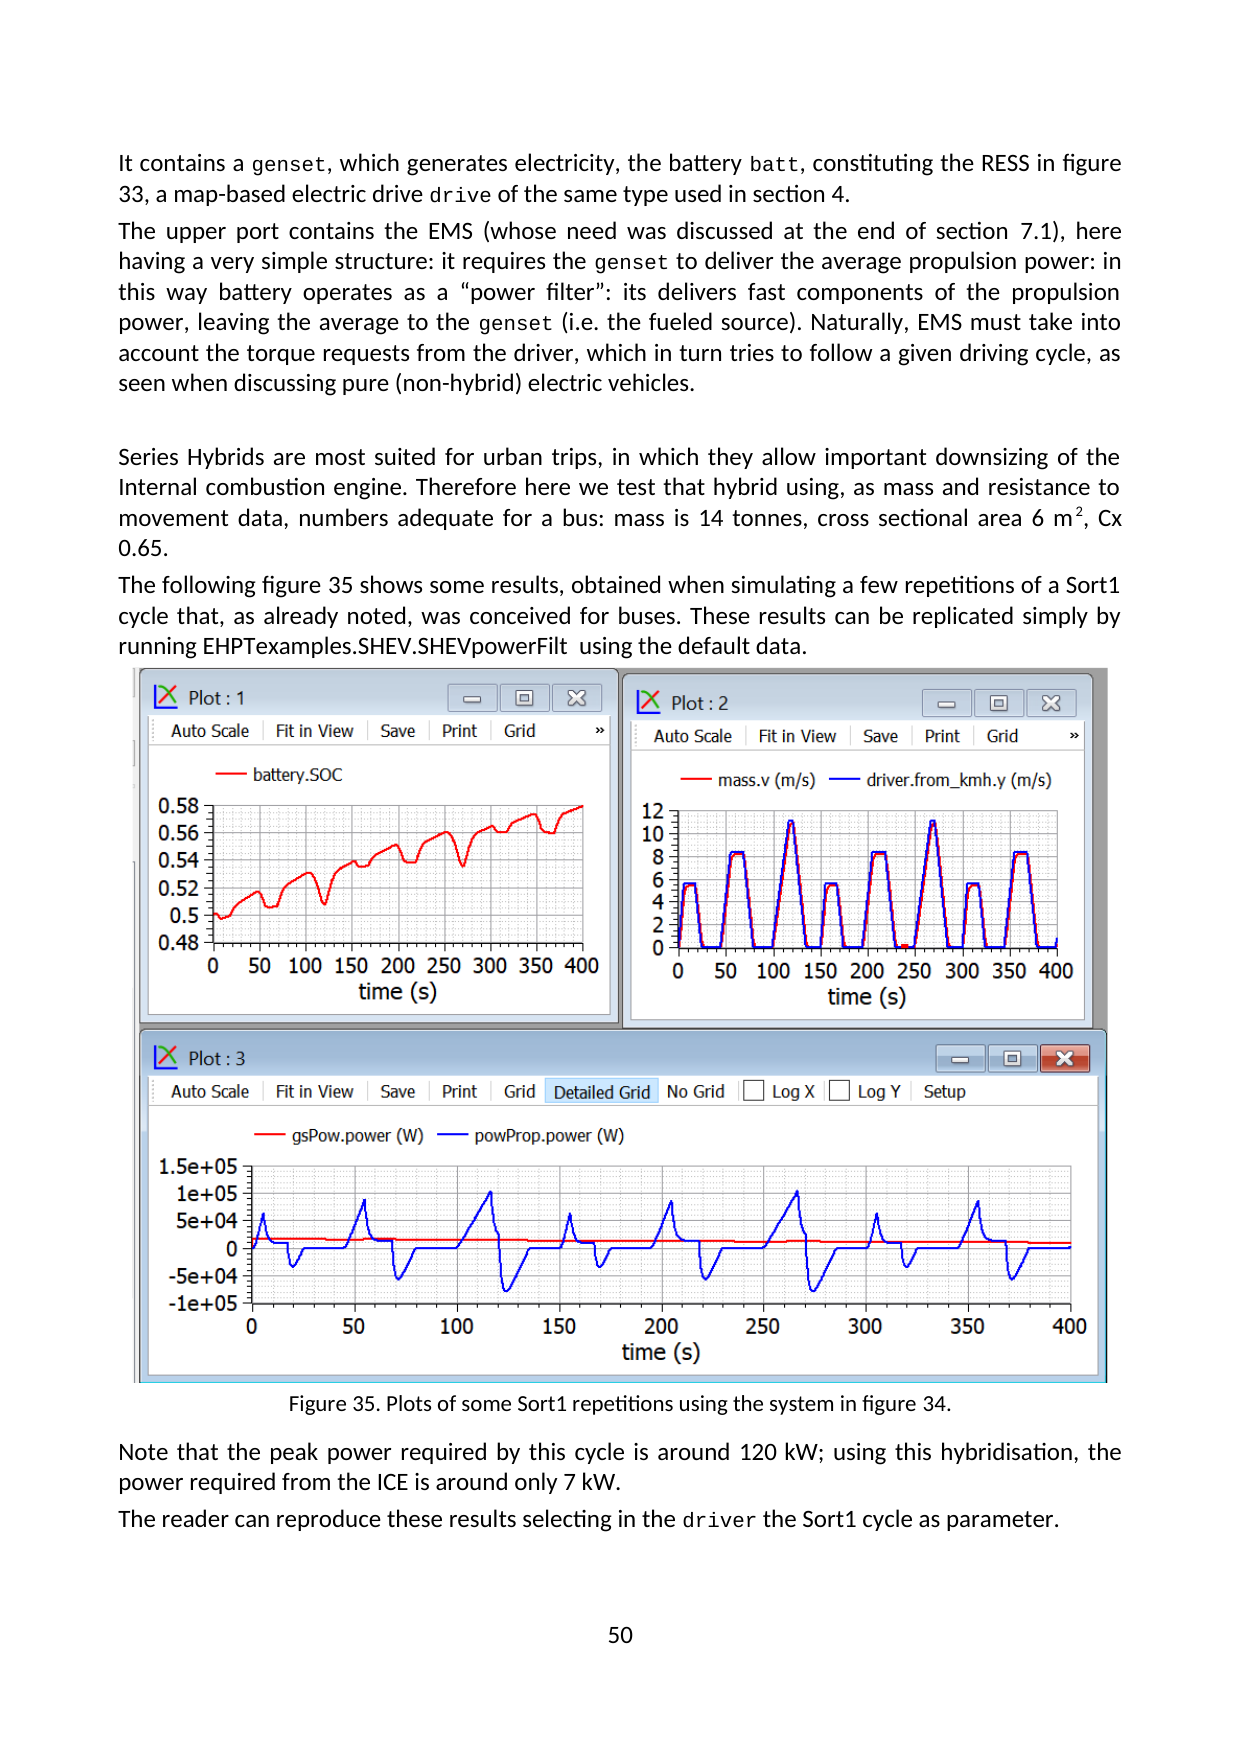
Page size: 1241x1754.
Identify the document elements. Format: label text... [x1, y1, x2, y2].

text The upper port contains the EMS (whose need was discussed at the end of section 7.1), here having a very simple structure: it requires the genset to deliver the average propulsion power: in this way battery operates as a “power filter”: its delivers fast components of the propulsion power, leaving the average to the genset (i.e. the fueled source). Naturally, EMS must take into account the torque requests from the driver, which in turn tries to follow a given driving cycle, as seen when discussing pure (non-hybrid) electric vehicles. [118, 215, 1122, 398]
picture [132, 667, 1108, 1383]
text Series Hybrids are most suited for urban trips, in which they allow important downsizing of the Internal combustion engine. Therefore here we test that hybrid using, as mass and resistance to movement data, numbers adequate for a bus: mass is 14 tonnes, cross sectional area 6 m2, Cx 0.65. [118, 441, 1122, 563]
text The reader can reproduce these results selecting in the driver the Sort1 cycle as parameter. [118, 1503, 1122, 1534]
text Note that the peak power required by this cycle is around 120 kW; using this hybridisation, the power required from the ICE is around only 7 kW. [118, 1436, 1122, 1497]
